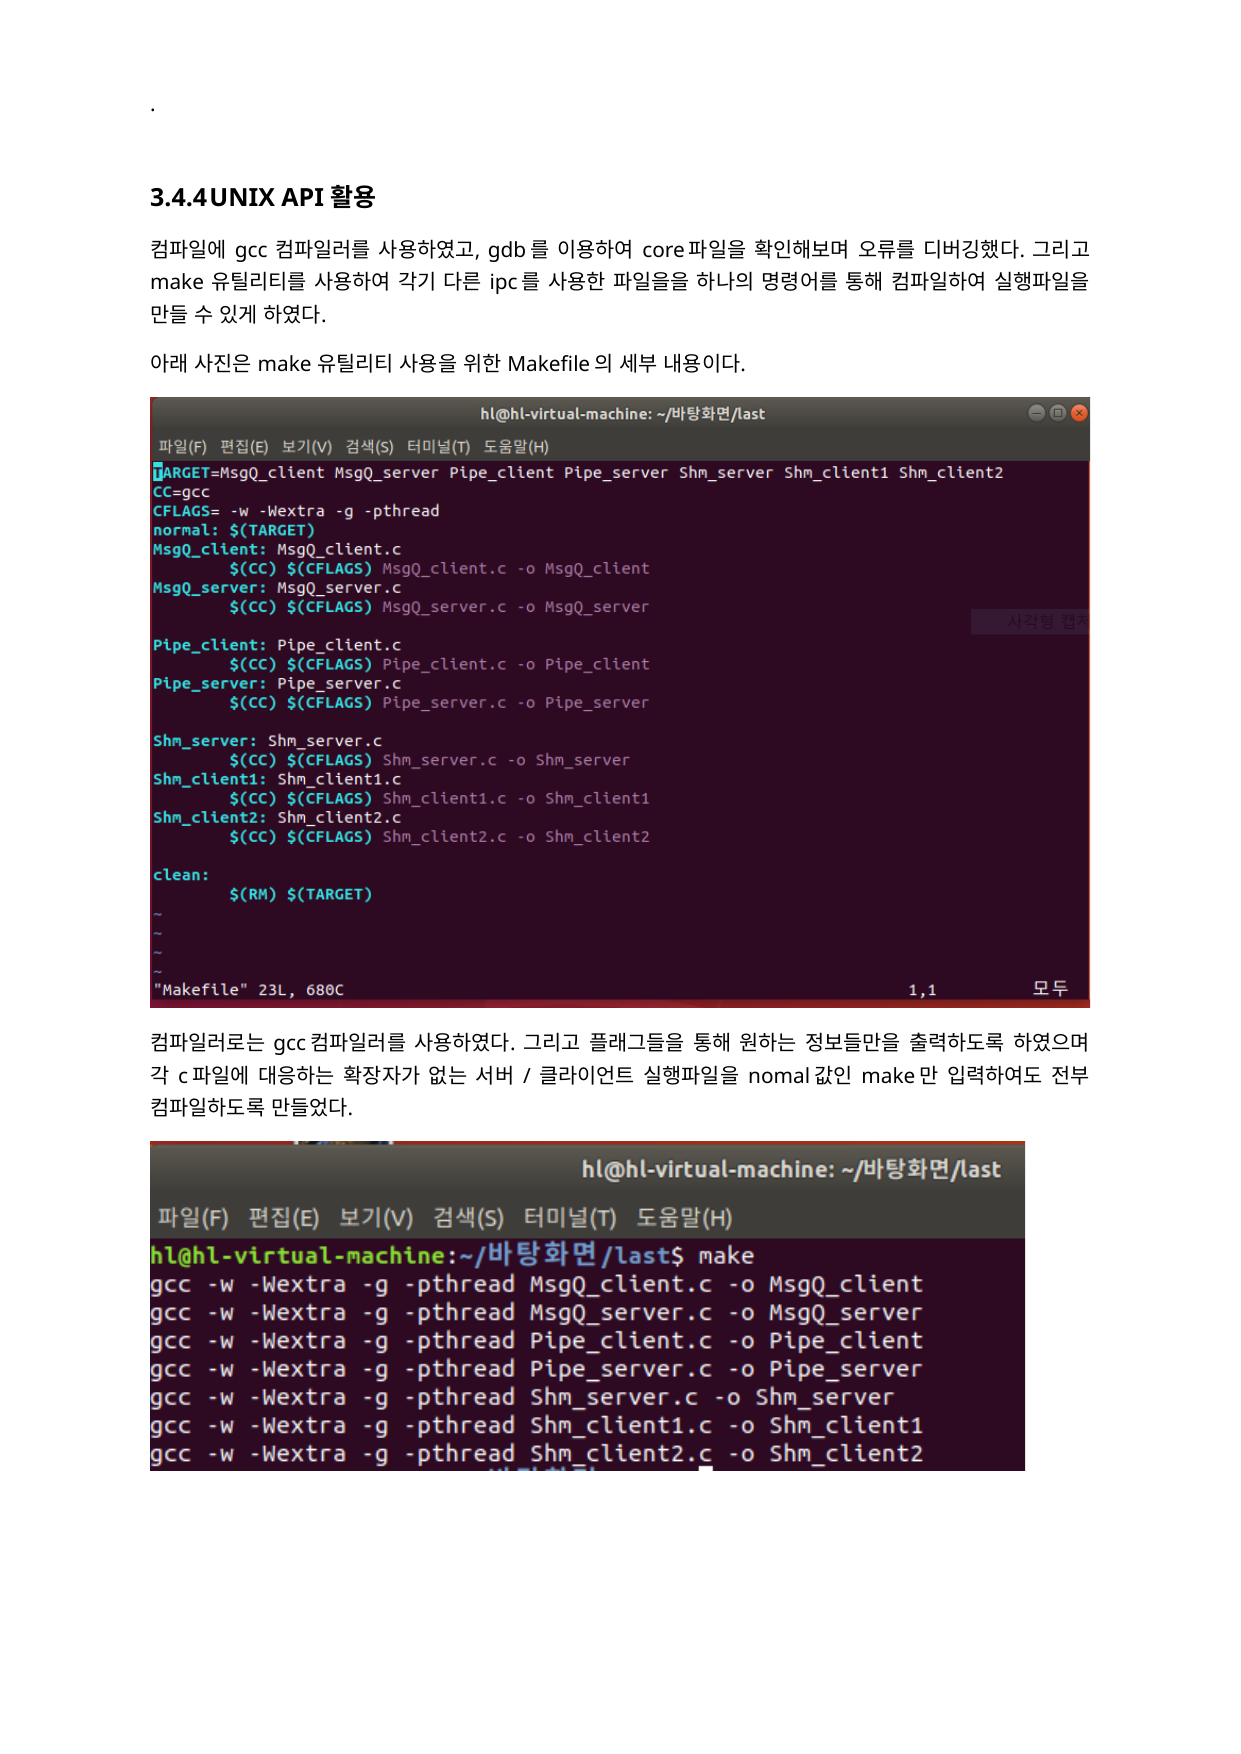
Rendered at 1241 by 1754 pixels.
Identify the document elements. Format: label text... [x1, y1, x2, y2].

text 아래 사진은 make 유틸리티 사용을 위한 Makefile의 세부 내용이다. [150, 348, 1090, 378]
picture [150, 397, 1091, 1008]
subtitle UNIX API 활용 [150, 177, 1090, 213]
picture [150, 1141, 1025, 1471]
text 컴파일에 gcc 컴파일러를 사용하였고, gdb를 이용하여 core파일을 확인해보며 오류를 디버깅했다. 그리고 make 유틸리티를 사용하여 각기 다른 ipc를 사용한 파일을을 하나의 명령어를 통해 컴파일하여 실행파일을 만들 수 있게 하였다. [150, 233, 1090, 329]
text 컴파일러로는 gcc컴파일러를 사용하였다. 그리고 플래그들을 통해 원하는 정보들만을 출력하도록 하였으며 각 c파일에 대응하는 확장자가 없는 서버 / 클라이언트 실행파일을 nomal값인 make만 입력하여도 전부 컴파일하도록 만들었다. [150, 1026, 1090, 1122]
